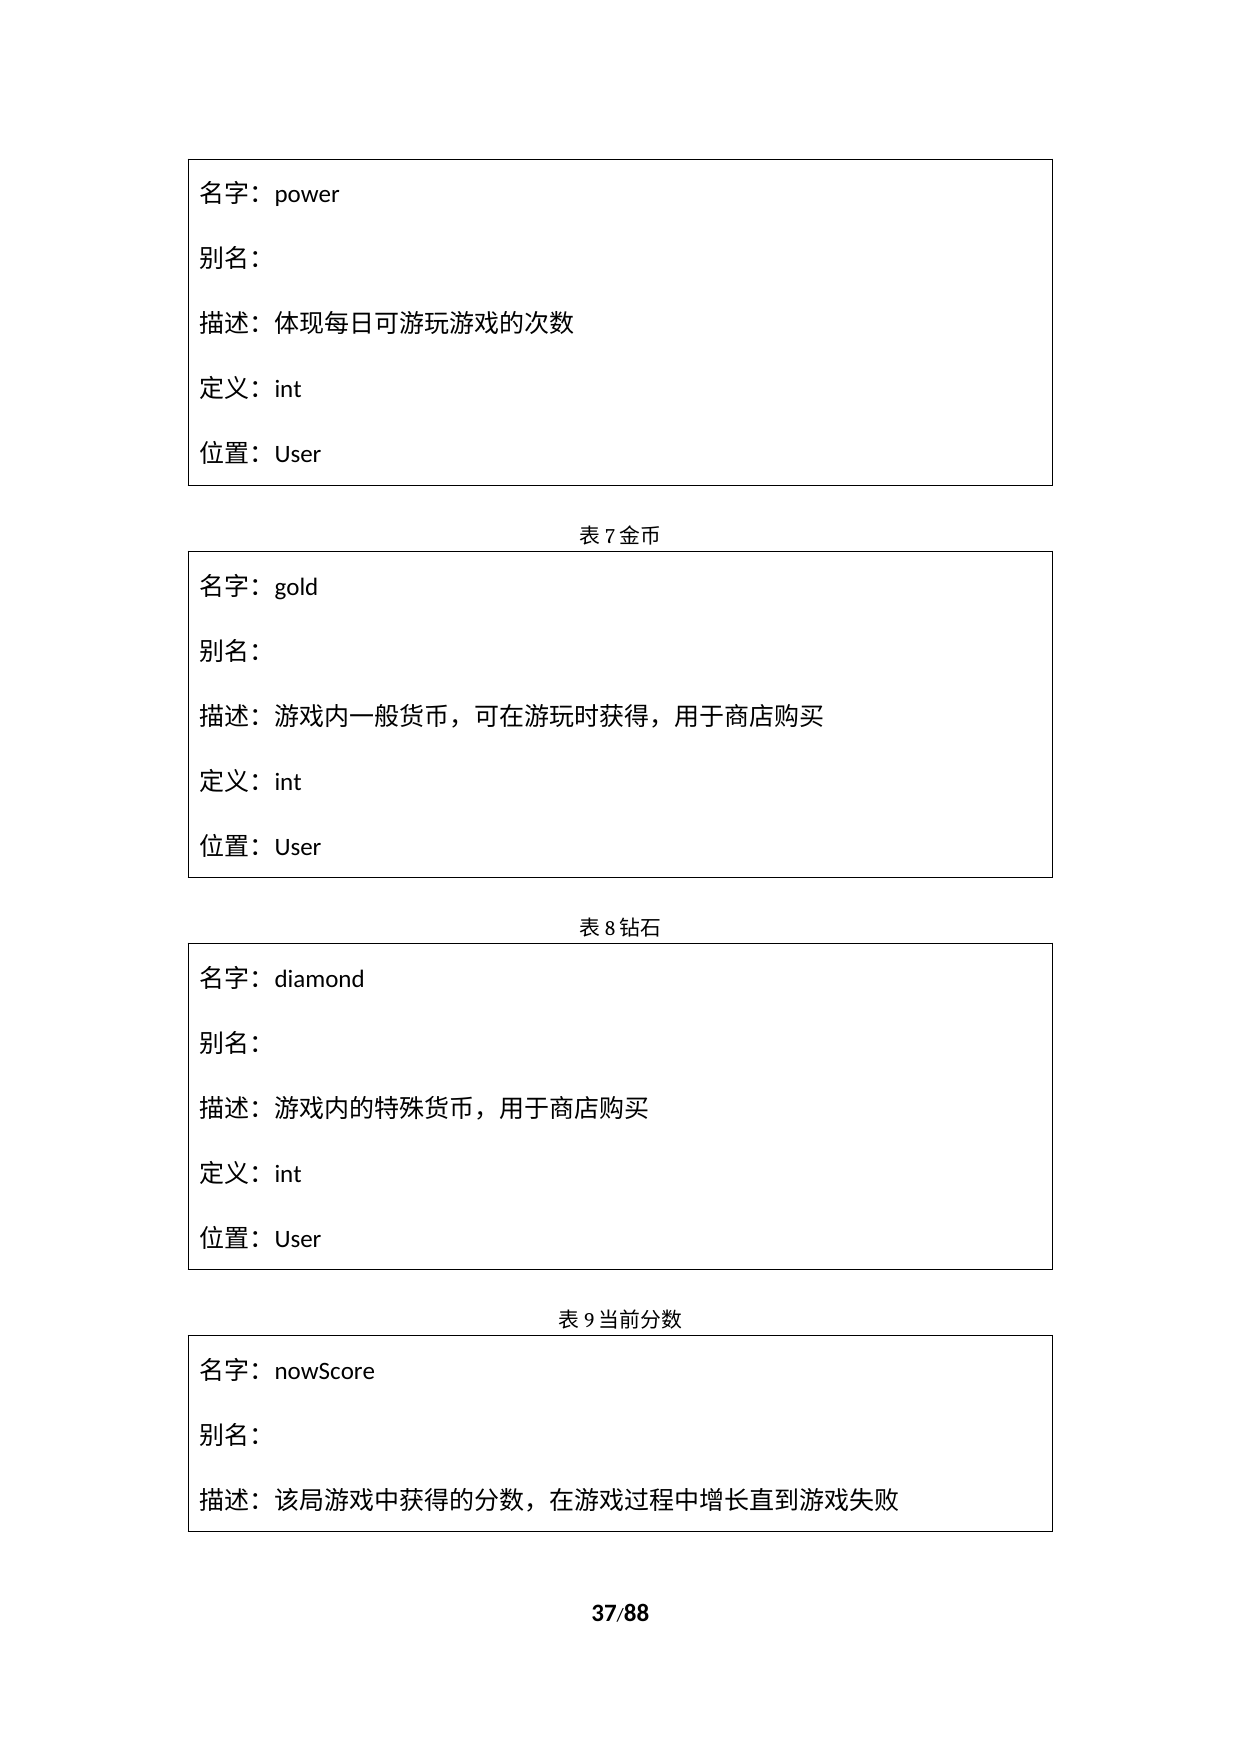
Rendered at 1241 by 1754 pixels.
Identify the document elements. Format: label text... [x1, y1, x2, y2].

text 表 8钻石 [187, 910, 1053, 943]
table_header 名字：power 别名： 描述：体现每日可游玩游戏的次数 定义：int 位置：User [189, 160, 1052, 484]
text 表 7金币 [187, 518, 1053, 551]
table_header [189, 1336, 1052, 1531]
table_header 名字：diamond 别名： 描述：游戏内的特殊货币，用于商店购买 定义：int 位置：User [189, 944, 1052, 1269]
table_header 名字：gold 别名： 描述：游戏内一般货币，可在游玩时获得，用于商店购买 定义：int 位置：User [189, 552, 1052, 877]
text 表 9当前分数 [187, 1302, 1053, 1335]
